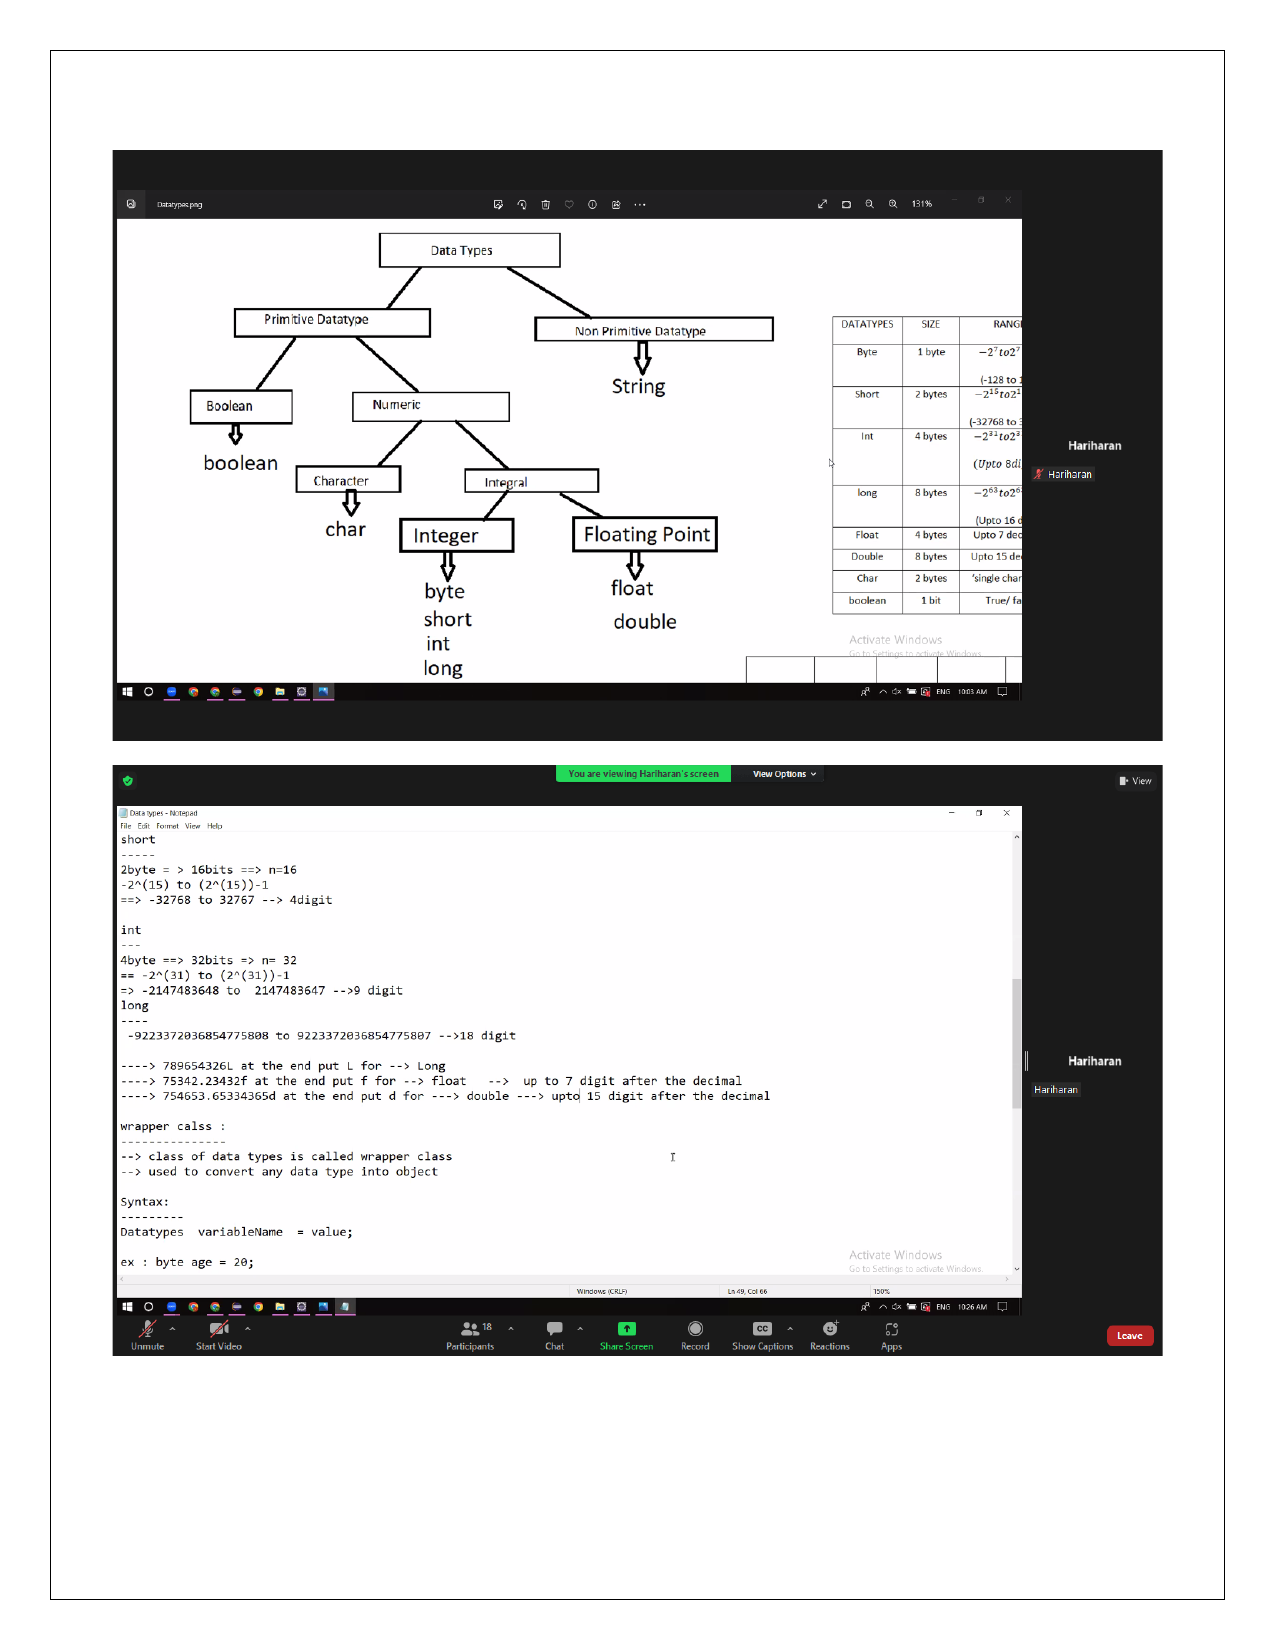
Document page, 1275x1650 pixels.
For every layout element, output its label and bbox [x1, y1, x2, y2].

picture [112, 150, 1163, 741]
picture [112, 765, 1163, 1356]
